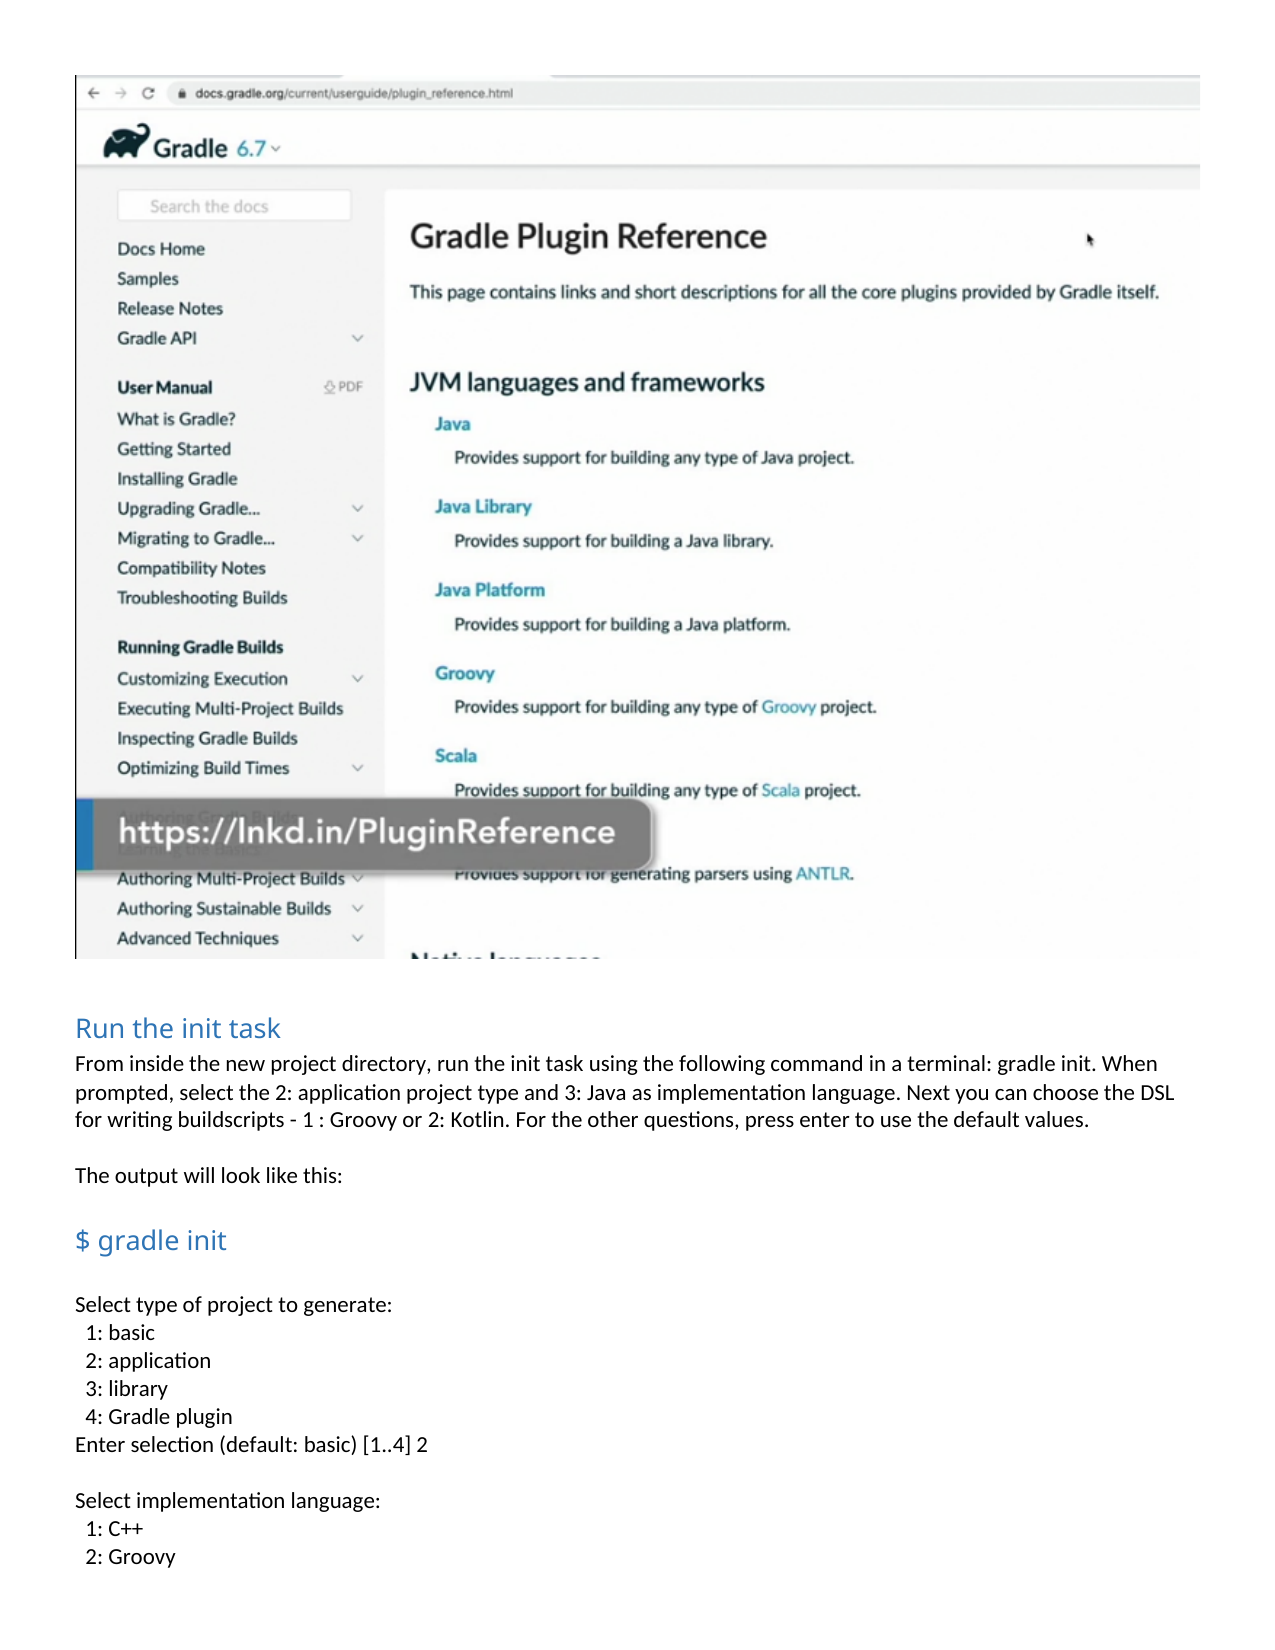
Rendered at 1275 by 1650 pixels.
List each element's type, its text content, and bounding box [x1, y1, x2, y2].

text 1: C++ [75, 1514, 1200, 1542]
subtitle $ gradle init [75, 1222, 1200, 1259]
subtitle Run the init task [75, 1010, 1200, 1047]
text Select implementation language: [75, 1486, 1200, 1514]
text 1: basic [75, 1318, 1200, 1346]
text Select type of project to generate: [75, 1290, 1200, 1318]
text 3: library [75, 1374, 1200, 1402]
picture [75, 75, 1200, 959]
text 2: application [75, 1346, 1200, 1374]
text Enter selection (default: basic) [1..4] 2 [75, 1430, 1200, 1458]
text 4: Gradle plugin [75, 1402, 1200, 1430]
text The output will look like this: [75, 1162, 1200, 1190]
text From inside the new project directory, run the init task using the following command in a terminal: gradle init. When prompted, select the 2: application project type and 3: Java as implementation language. Next you can choose the DSL for writing buildscripts - 1 : Groovy or 2: Kotlin. For the other questions, press enter to use the default values. [75, 1049, 1200, 1134]
text 2: Groovy [75, 1542, 1200, 1570]
